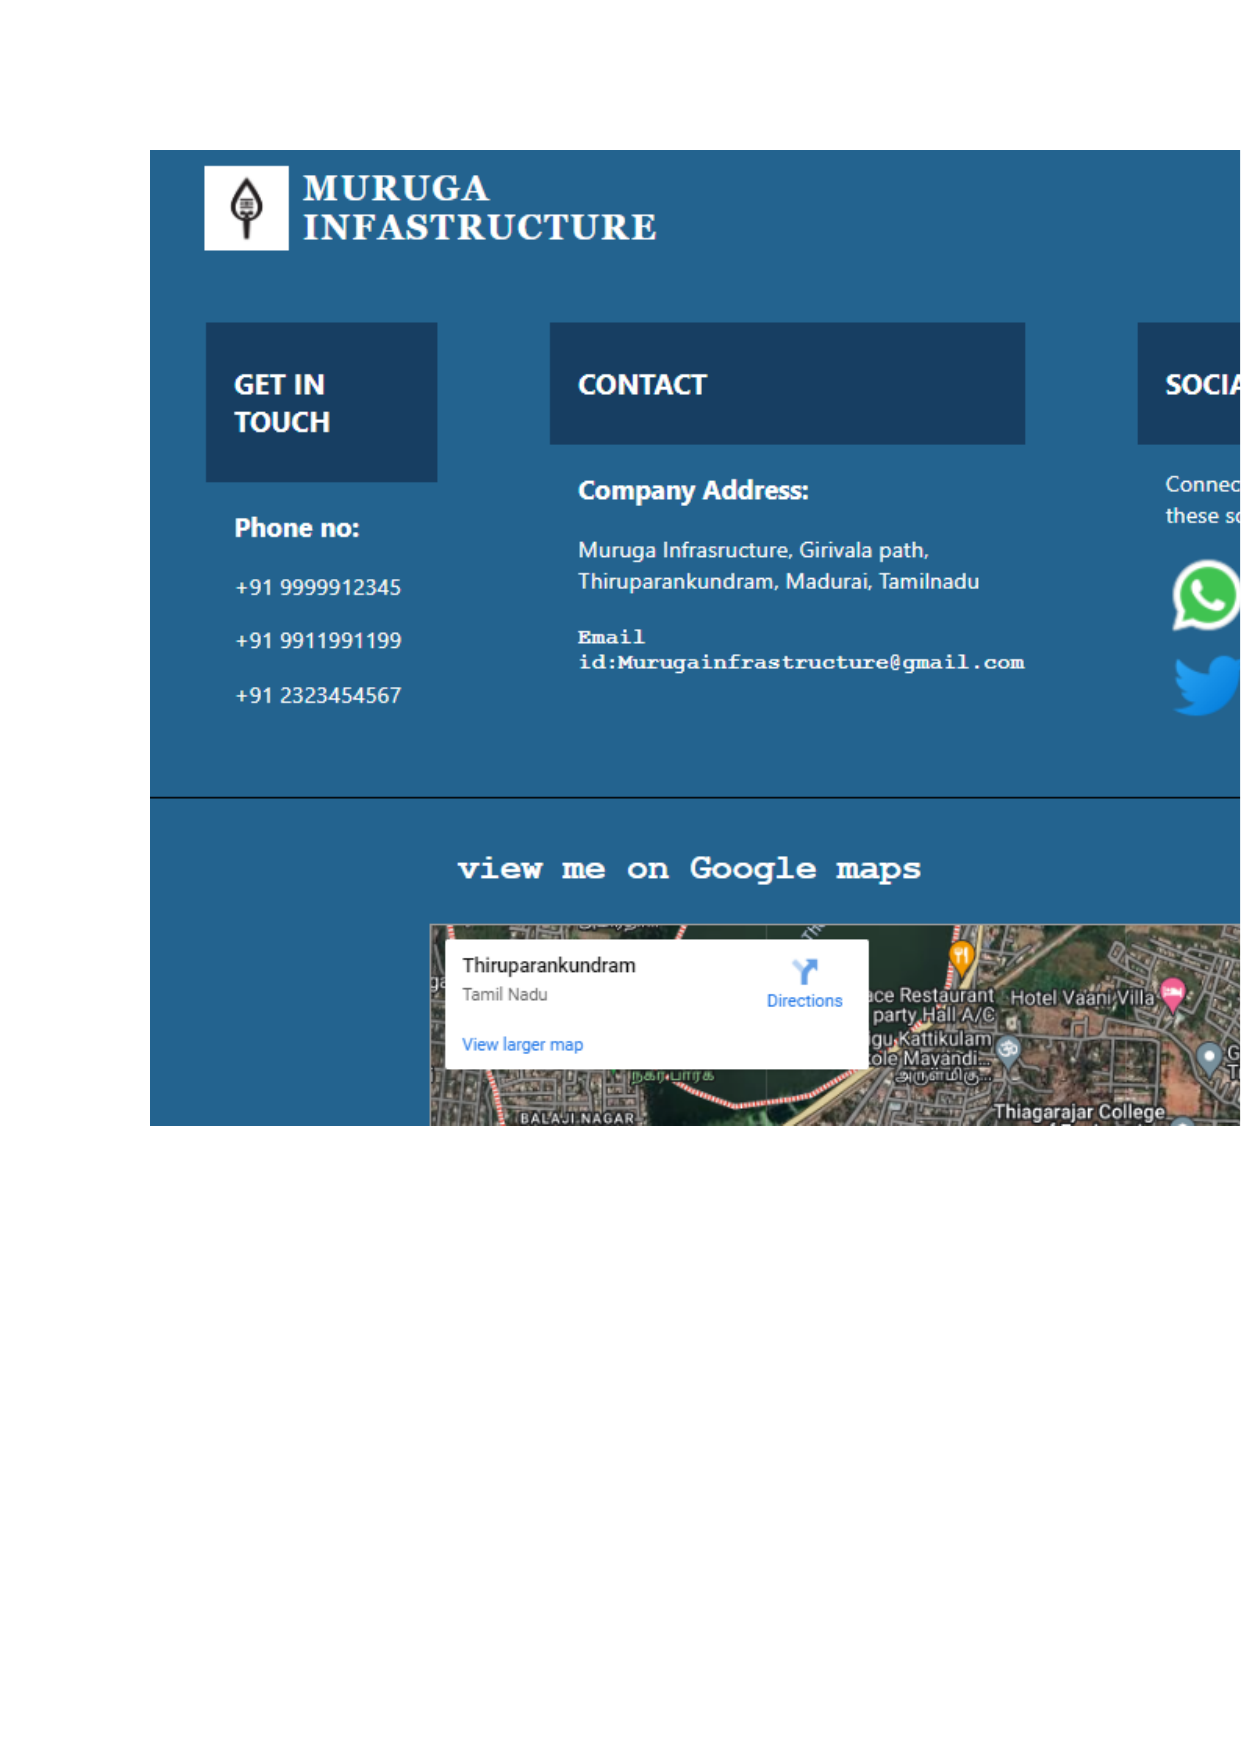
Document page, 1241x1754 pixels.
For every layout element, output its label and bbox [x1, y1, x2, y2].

picture [150, 150, 1241, 1126]
